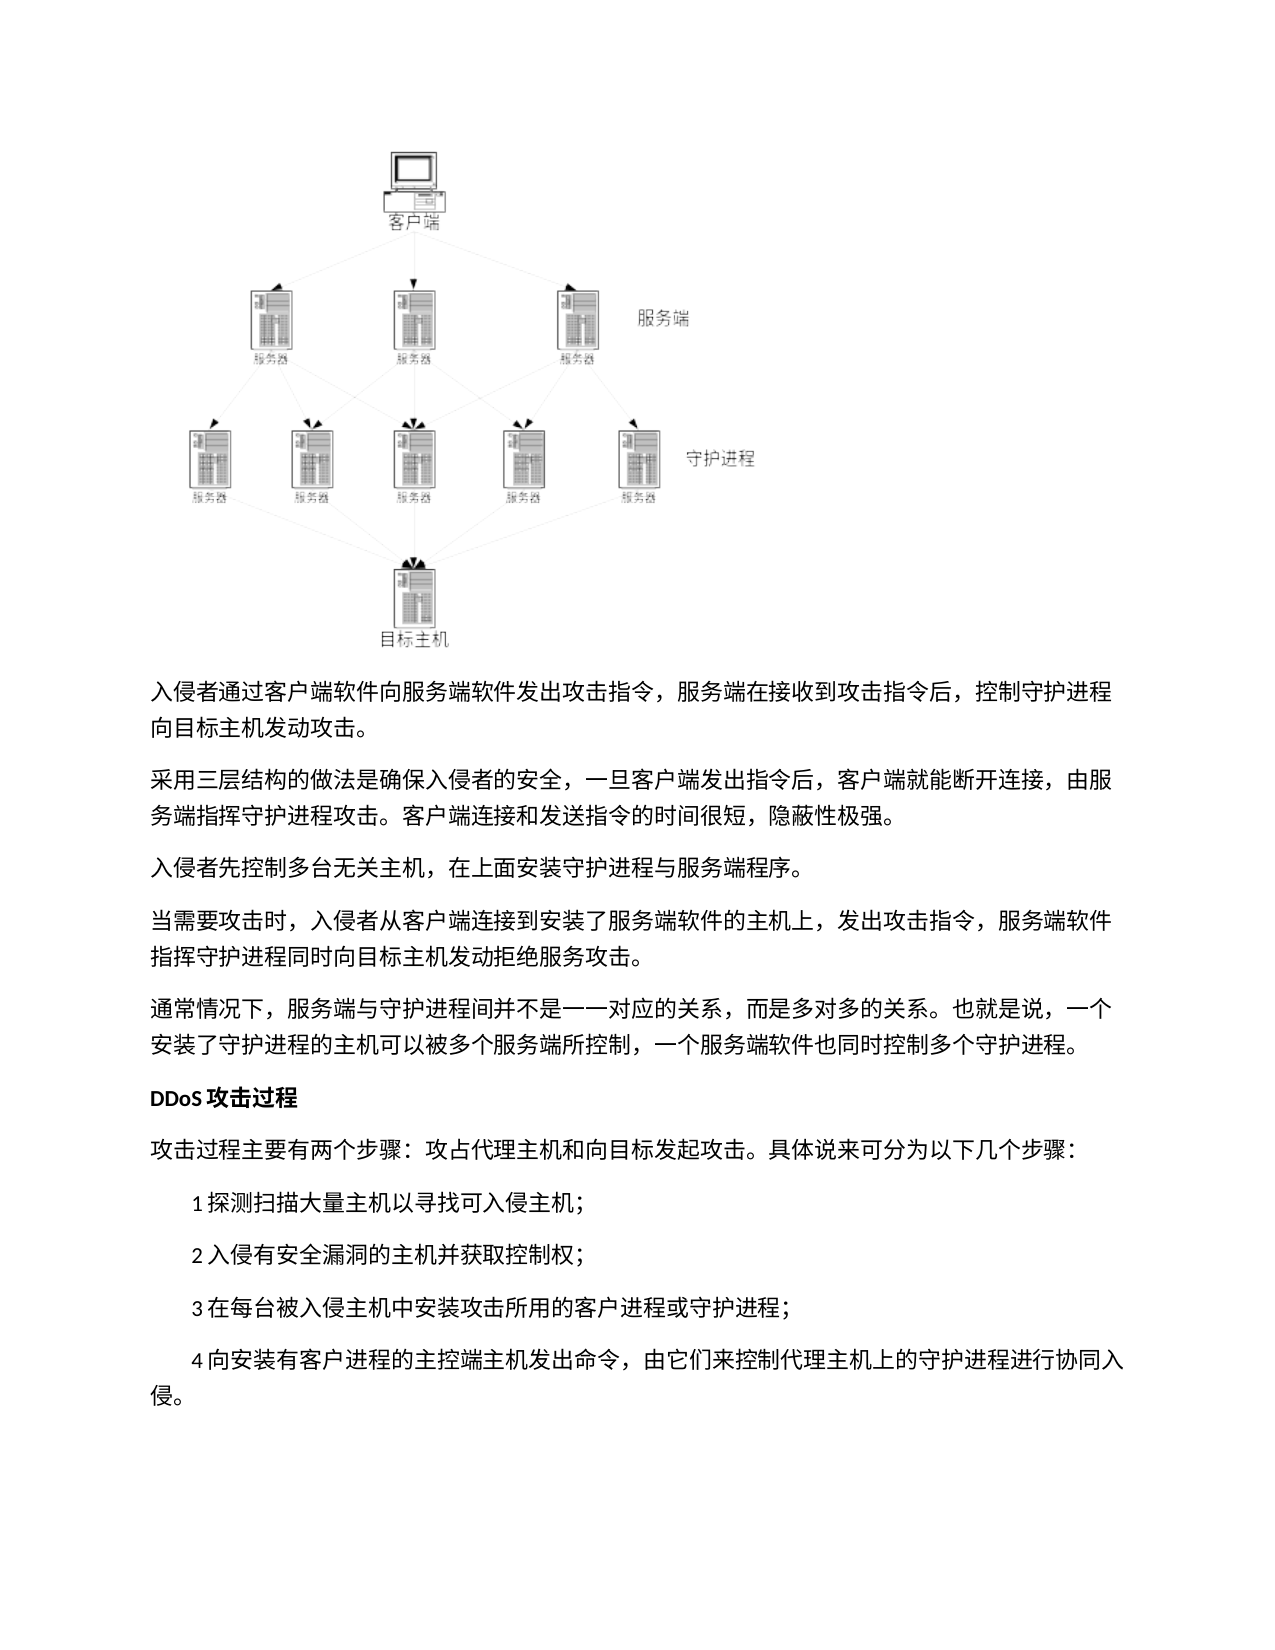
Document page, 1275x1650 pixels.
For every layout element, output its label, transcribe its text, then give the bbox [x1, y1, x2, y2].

text 入侵者通过客户端软件向服务端软件发出攻击指令，服务端在接收到攻击指令后，控制守护进程向目标主机发动攻击。 [150, 673, 1125, 743]
text 4向安装有客户进程的主控端主机发出命令，由它们来控制代理主机上的守护进程进行协同入侵。 [150, 1342, 1125, 1411]
text 攻击过程主要有两个步骤：攻占代理主机和向目标发起攻击。具体说来可分为以下几个步骤： [150, 1132, 1125, 1165]
text 入侵者先控制多台无关主机，在上面安装守护进程与服务端程序。 [150, 850, 1125, 883]
text DDoS攻击过程 [150, 1079, 1125, 1113]
text 2入侵有安全漏洞的主机并获取控制权； [150, 1237, 1125, 1270]
text 3在每台被入侵主机中安装攻击所用的客户进程或守护进程； [150, 1289, 1125, 1323]
text 当需要攻击时，入侵者从客户端连接到安装了服务端软件的主机上，发出攻击指令，服务端软件指挥守护进程同时向目标主机发动拒绝服务攻击。 [150, 903, 1125, 972]
text 1探测扫描大量主机以寻找可入侵主机； [150, 1184, 1125, 1218]
text 通常情况下，服务端与守护进程间并不是一一对应的关系，而是多对多的关系。也就是说，一个安装了守护进程的主机可以被多个服务端所控制，一个服务端软件也同时控制多个守护进程。 [150, 991, 1125, 1060]
text 采用三层结构的做法是确保入侵者的安全，一旦客户端发出指令后，客户端就能断开连接，由服务端指挥守护进程攻击。客户端连接和发送指令的时间很短，隐蔽性极强。 [150, 762, 1125, 831]
